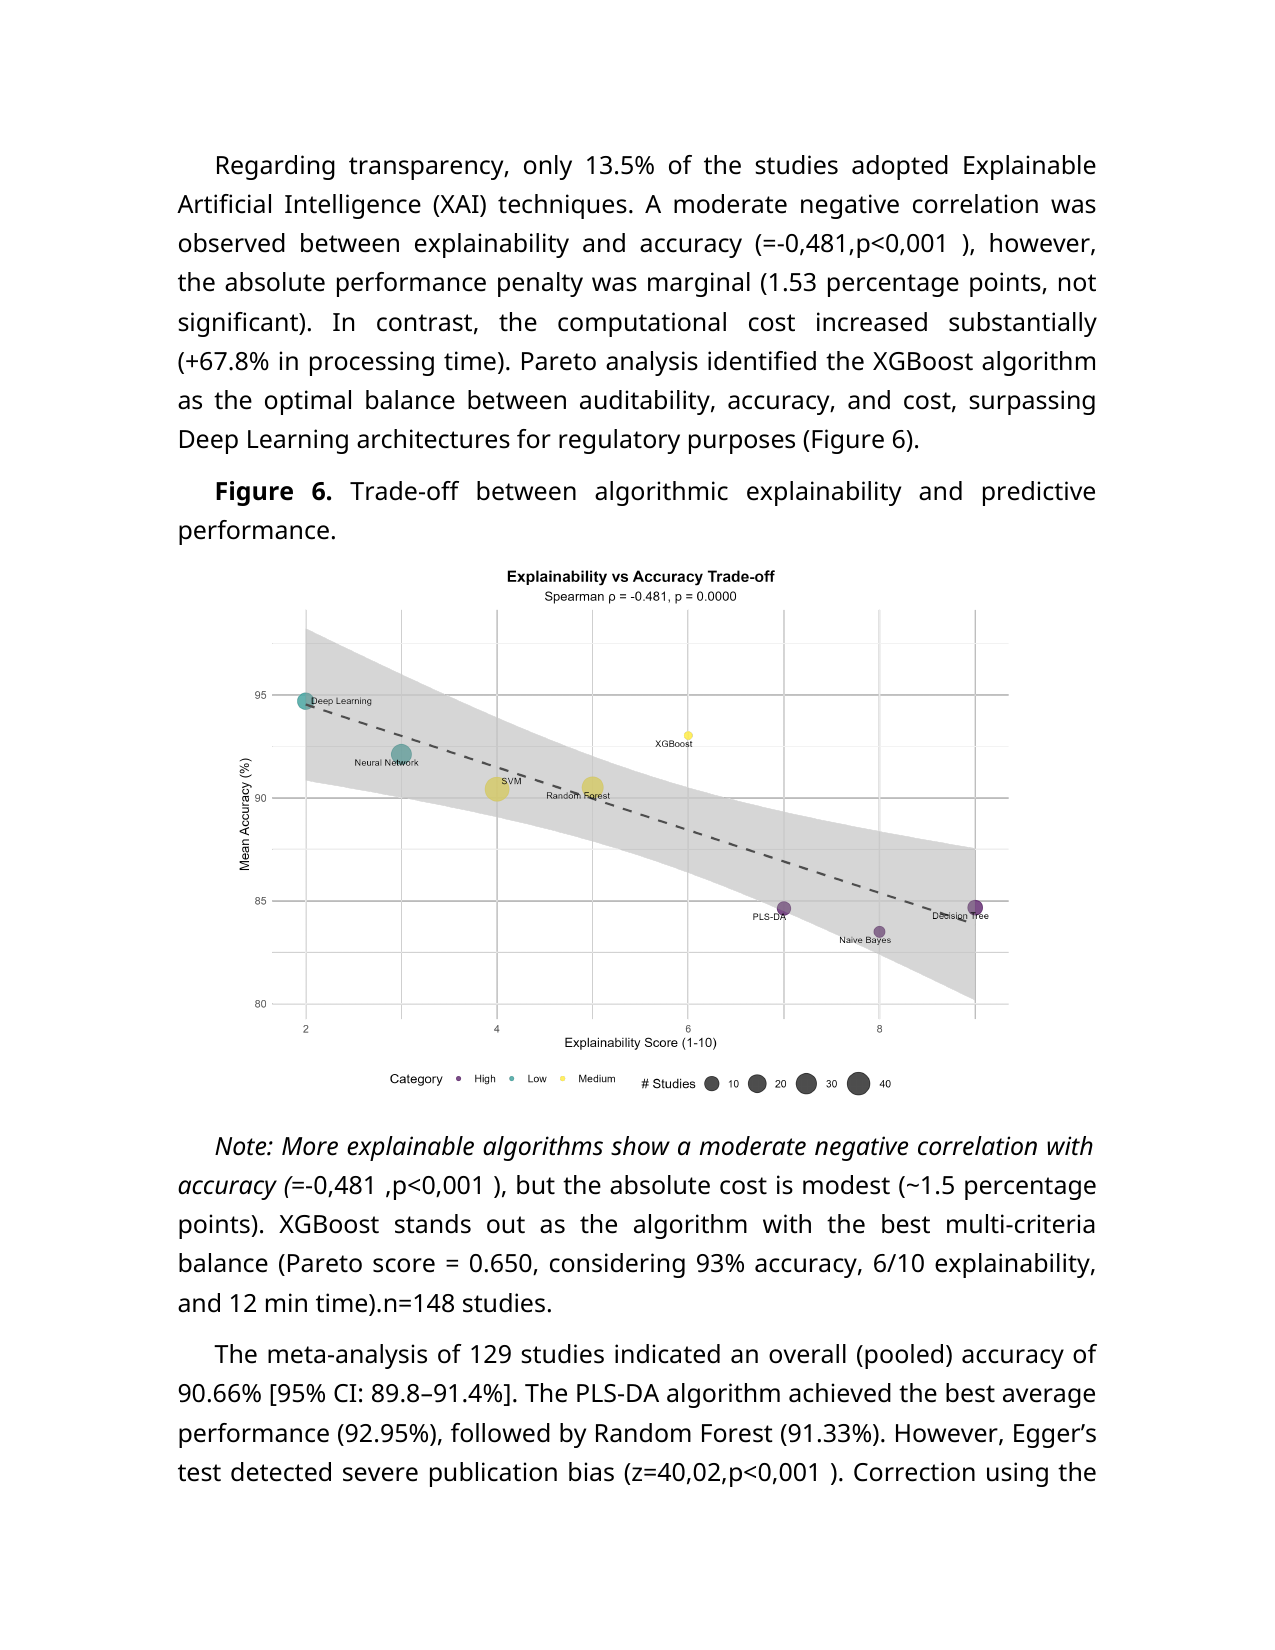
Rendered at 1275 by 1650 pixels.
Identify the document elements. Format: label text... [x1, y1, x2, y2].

text Figure 6. Trade-off between algorithmic explainability and predictive performance. [177, 473, 1098, 547]
text Regarding transparency, only 13.5% of the studies adopted Explainable Artificial Intelligence (XAI) techniques. A moderate negative correlation was observed between explainability and accuracy (=-0,481,p<0,001 ), however, the absolute performance penalty was marginal (1.53 percentage points, not significant). In contrast, the computational cost increased substantially (+67.8% in processing time). Pareto analysis identified the XGBoost algorithm as the optimal balance between auditability, accuracy, and cost, surpassing Deep Learning architectures for regulatory purposes (Figure 6). [177, 148, 1098, 456]
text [177, 1337, 1098, 1488]
picture [233, 564, 1015, 1111]
text Note: More explainable algorithms show a moderate negative correlation with accuracy (=-0,481 ,p<0,001 ), but the absolute cost is modest (~1.5 percentage points). XGBoost stands out as the algorithm with the best multi-criteria balance (Pareto score = 0.650, considering 93% accuracy, 6/10 explainability, and 12 min time).n=148 studies. [177, 1128, 1098, 1319]
